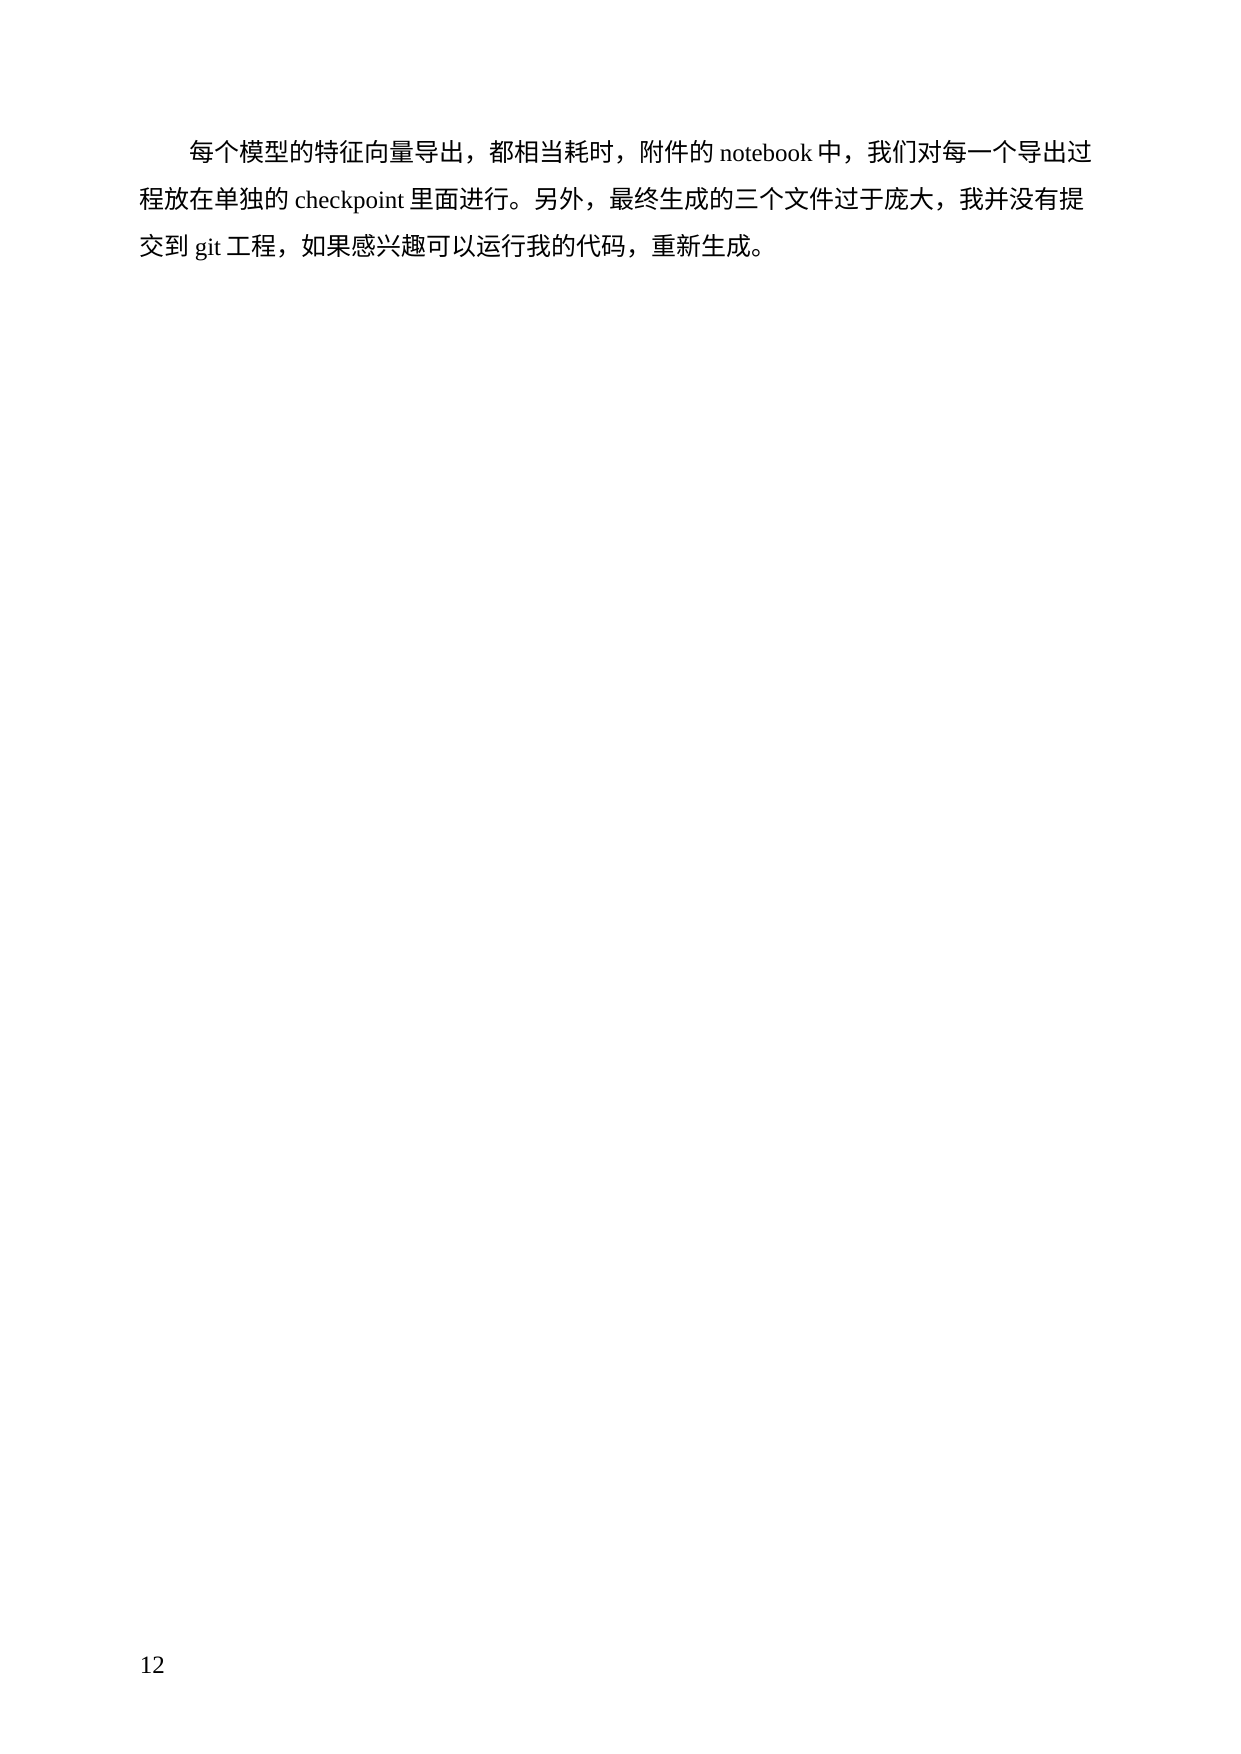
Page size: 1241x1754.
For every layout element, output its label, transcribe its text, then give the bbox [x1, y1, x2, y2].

text 每个模型的特征向量导出，都相当耗时，附件的notebook中，我们对每一个导出过程放在单独的checkpoint里面进行。另外，最终生成的三个文件过于庞大，我并没有提交到git工程，如果感兴趣可以运行我的代码，重新生成。 [139, 132, 1101, 262]
